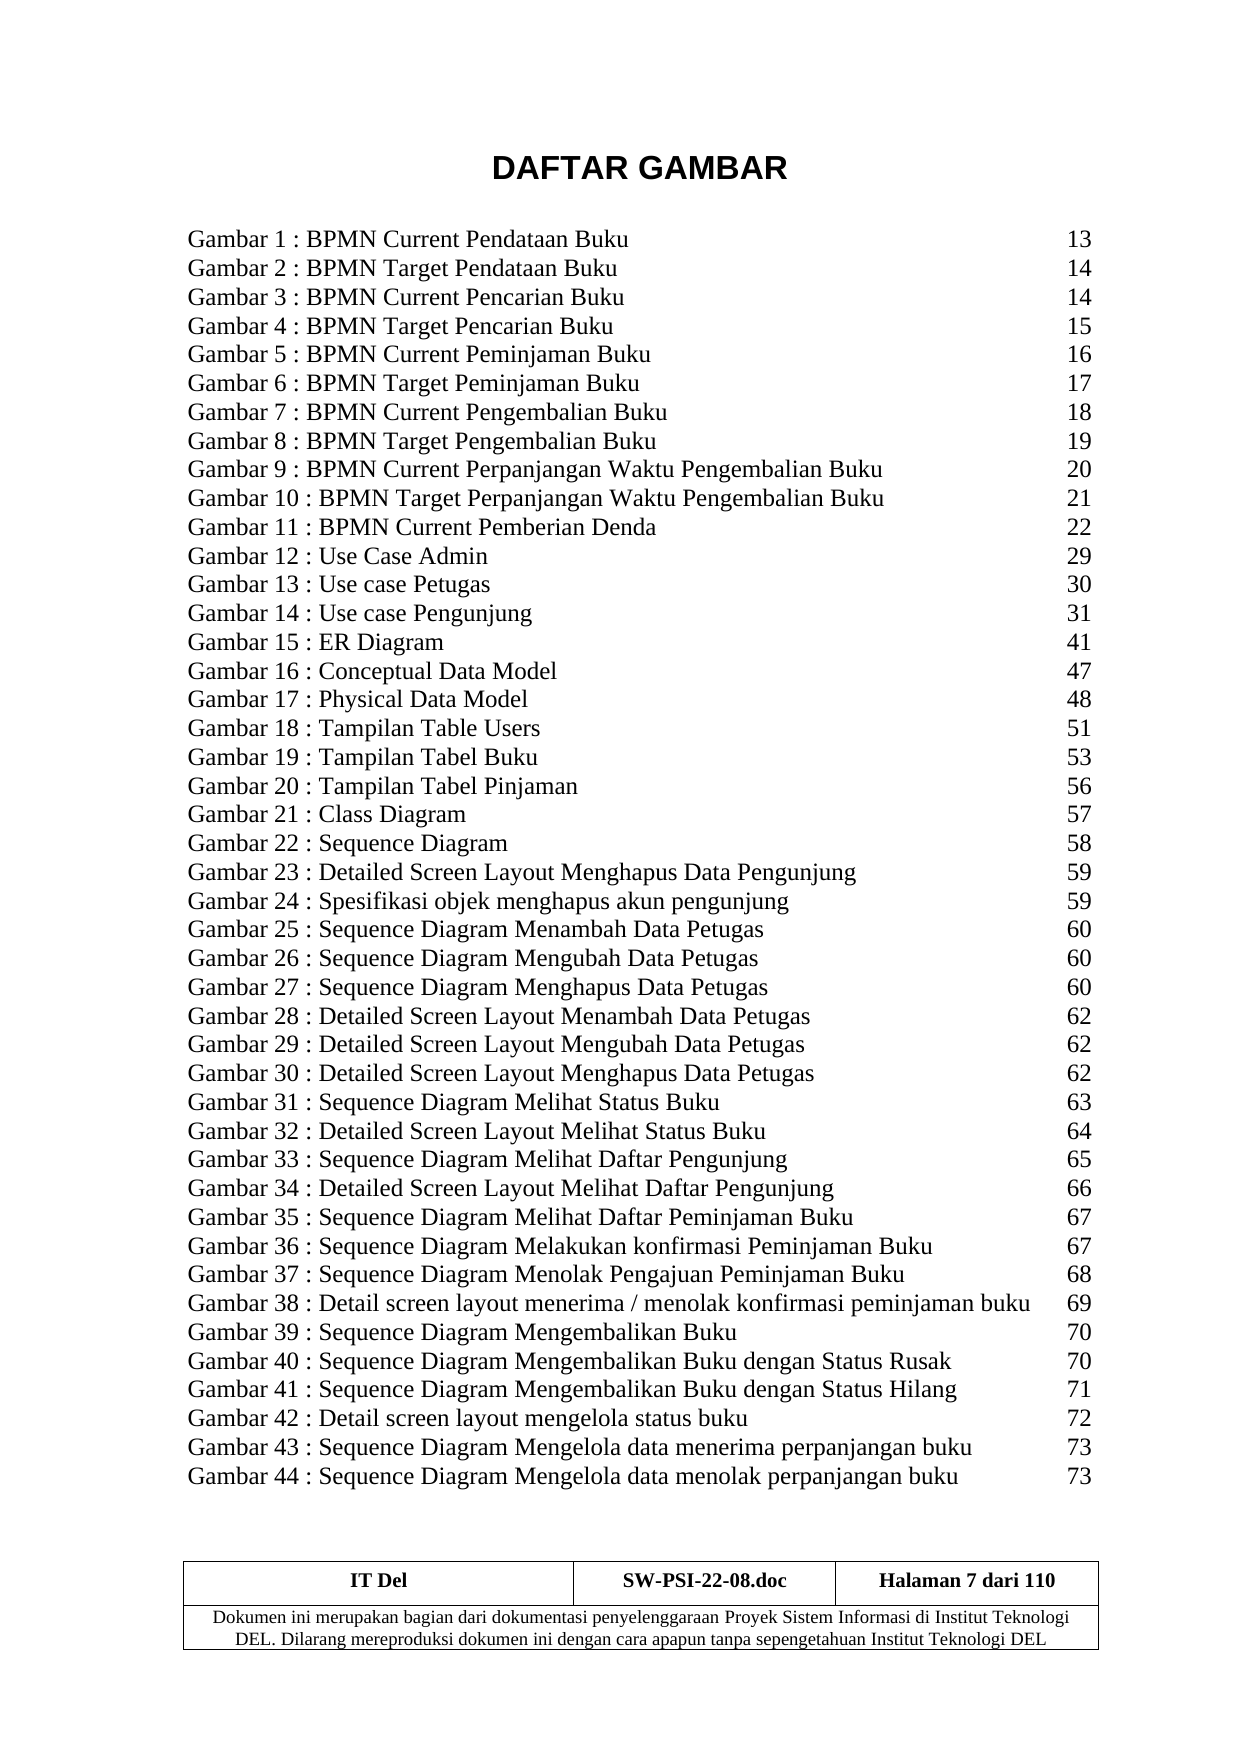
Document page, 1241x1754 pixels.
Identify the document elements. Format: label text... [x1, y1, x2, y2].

text DAFTAR GAMBAR [187, 148, 1092, 186]
